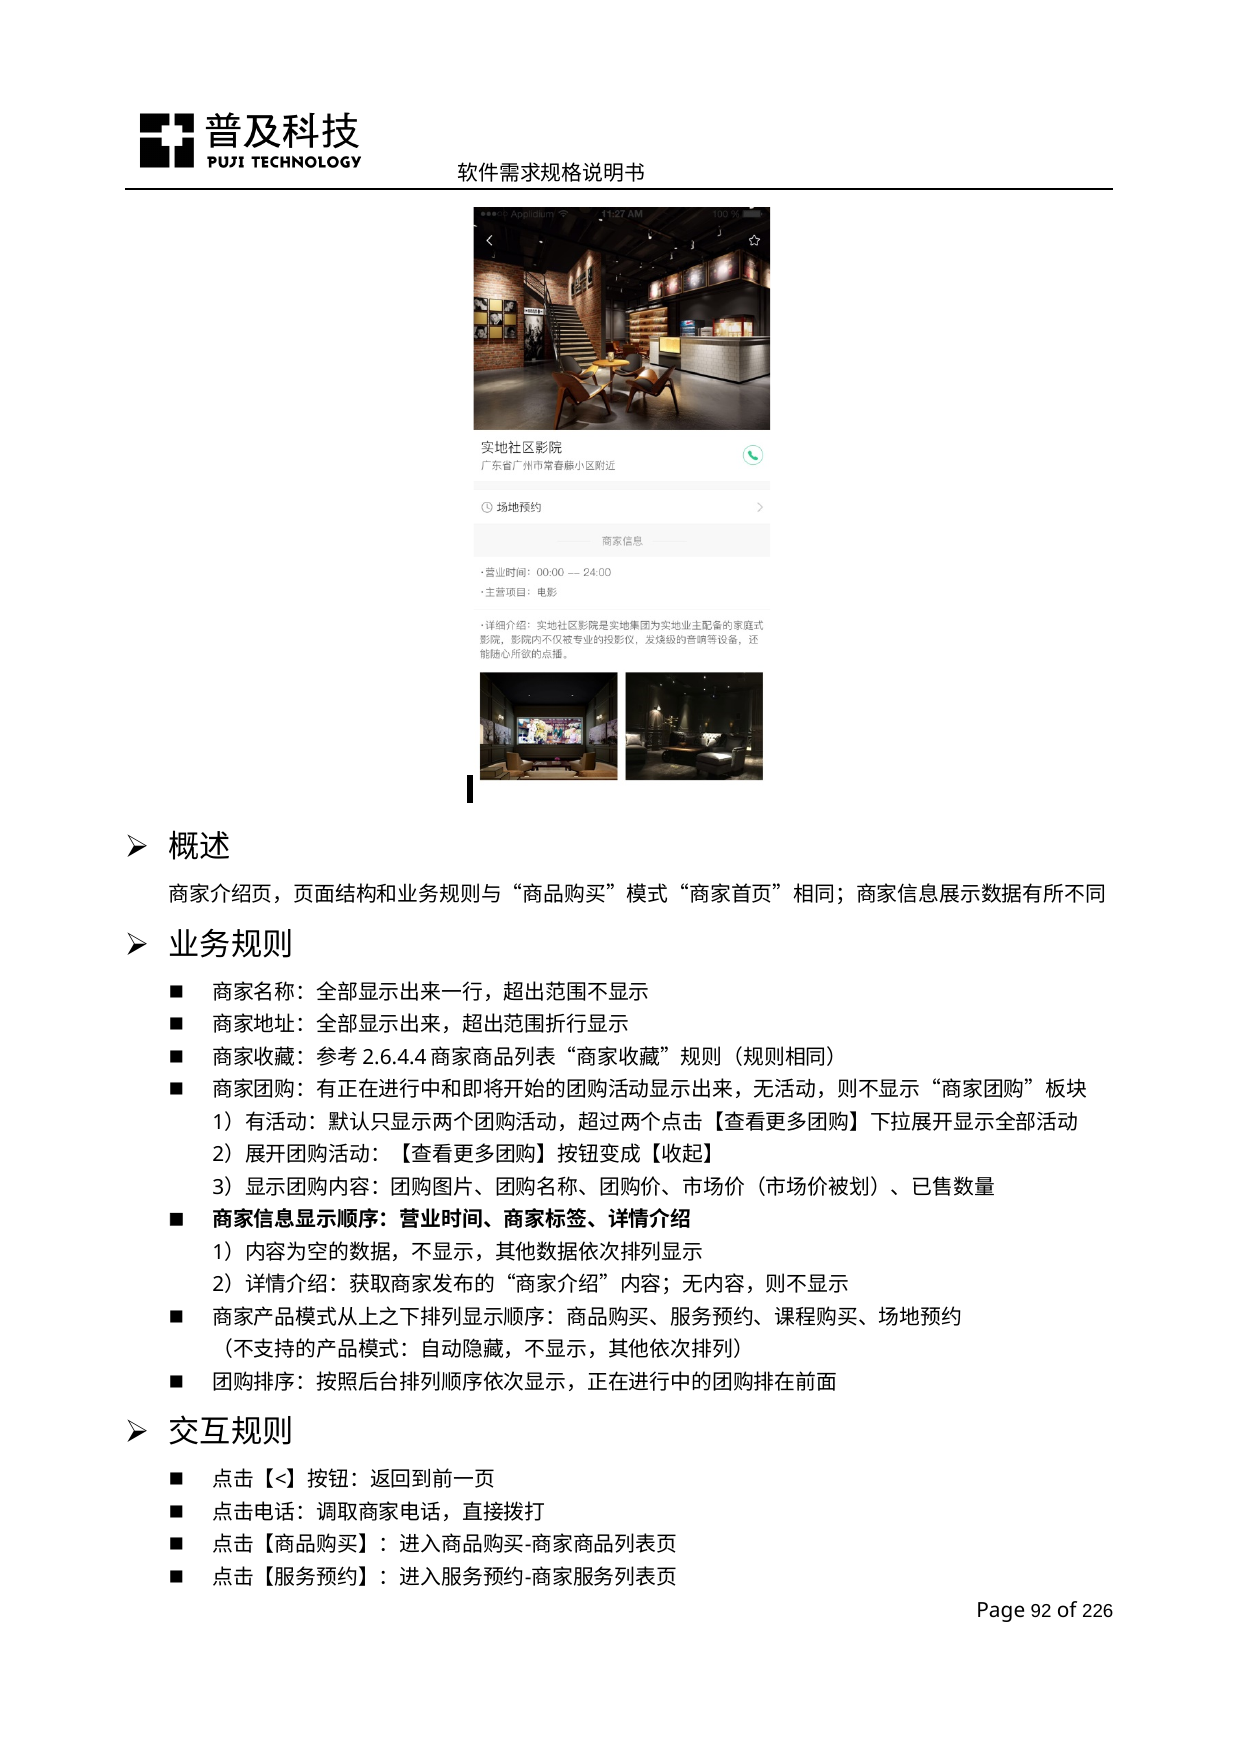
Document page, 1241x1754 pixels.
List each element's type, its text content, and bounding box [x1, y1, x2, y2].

list 概述 [124, 811, 1113, 876]
list 业务规则 [124, 909, 1113, 974]
list 3）显示团购内容：团购图片、团购名称、团购价、市场价（市场价被划）、已售数量 [212, 1169, 1113, 1201]
list 1）内容为空的数据，不显示，其他数据依次排列显示 [212, 1234, 1113, 1266]
list 1）有活动：默认只显示两个团购活动，超过两个点击【查看更多团购】下拉展开显示全部活动 [212, 1104, 1113, 1136]
list 商家信息显示顺序：营业时间、商家标签、详情介绍 [168, 1201, 1113, 1234]
list （不支持的产品模式：自动隐藏，不显示，其他依次排列） [212, 1331, 1113, 1364]
list 商家产品模式从上之下排列显示顺序：商品购买、服务预约、课程购买、场地预约 [168, 1299, 1113, 1331]
list 点击电话：调取商家电话，直接拨打 [168, 1494, 1113, 1526]
list 2）展开团购活动：【查看更多团购】按钮变成【收起】 [212, 1136, 1113, 1169]
list 2）详情介绍：获取商家发布的“商家介绍”内容；无内容，则不显示 [212, 1266, 1113, 1299]
picture [124, 103, 365, 180]
list 商家收藏：参考2.6.4.4商家商品列表“商家收藏”规则（规则相同） [168, 1039, 1113, 1071]
list 点击【商品购买】：进入商品购买-商家商品列表页 [168, 1526, 1113, 1559]
list 点击【服务预约】：进入服务预约-商家服务列表页 [168, 1559, 1113, 1591]
list 点击【<】按钮：返回到前一页 [168, 1461, 1113, 1494]
picture [473, 207, 771, 798]
list 团购排序：按照后台排列顺序依次显示，正在进行中的团购排在前面 [168, 1364, 1113, 1396]
list 商家介绍页，页面结构和业务规则与“商品购买”模式“商家首页”相同；商家信息展示数据有所不同 [168, 876, 1113, 909]
list 商家名称：全部显示出来一行，超出范围不显示 [168, 974, 1113, 1006]
list 交互规则 [124, 1396, 1113, 1461]
list 商家团购：有正在进行中和即将开始的团购活动显示出来，无活动，则不显示“商家团购”板块 [168, 1071, 1113, 1104]
list 商家地址：全部显示出来，超出范围折行显示 [168, 1006, 1113, 1039]
